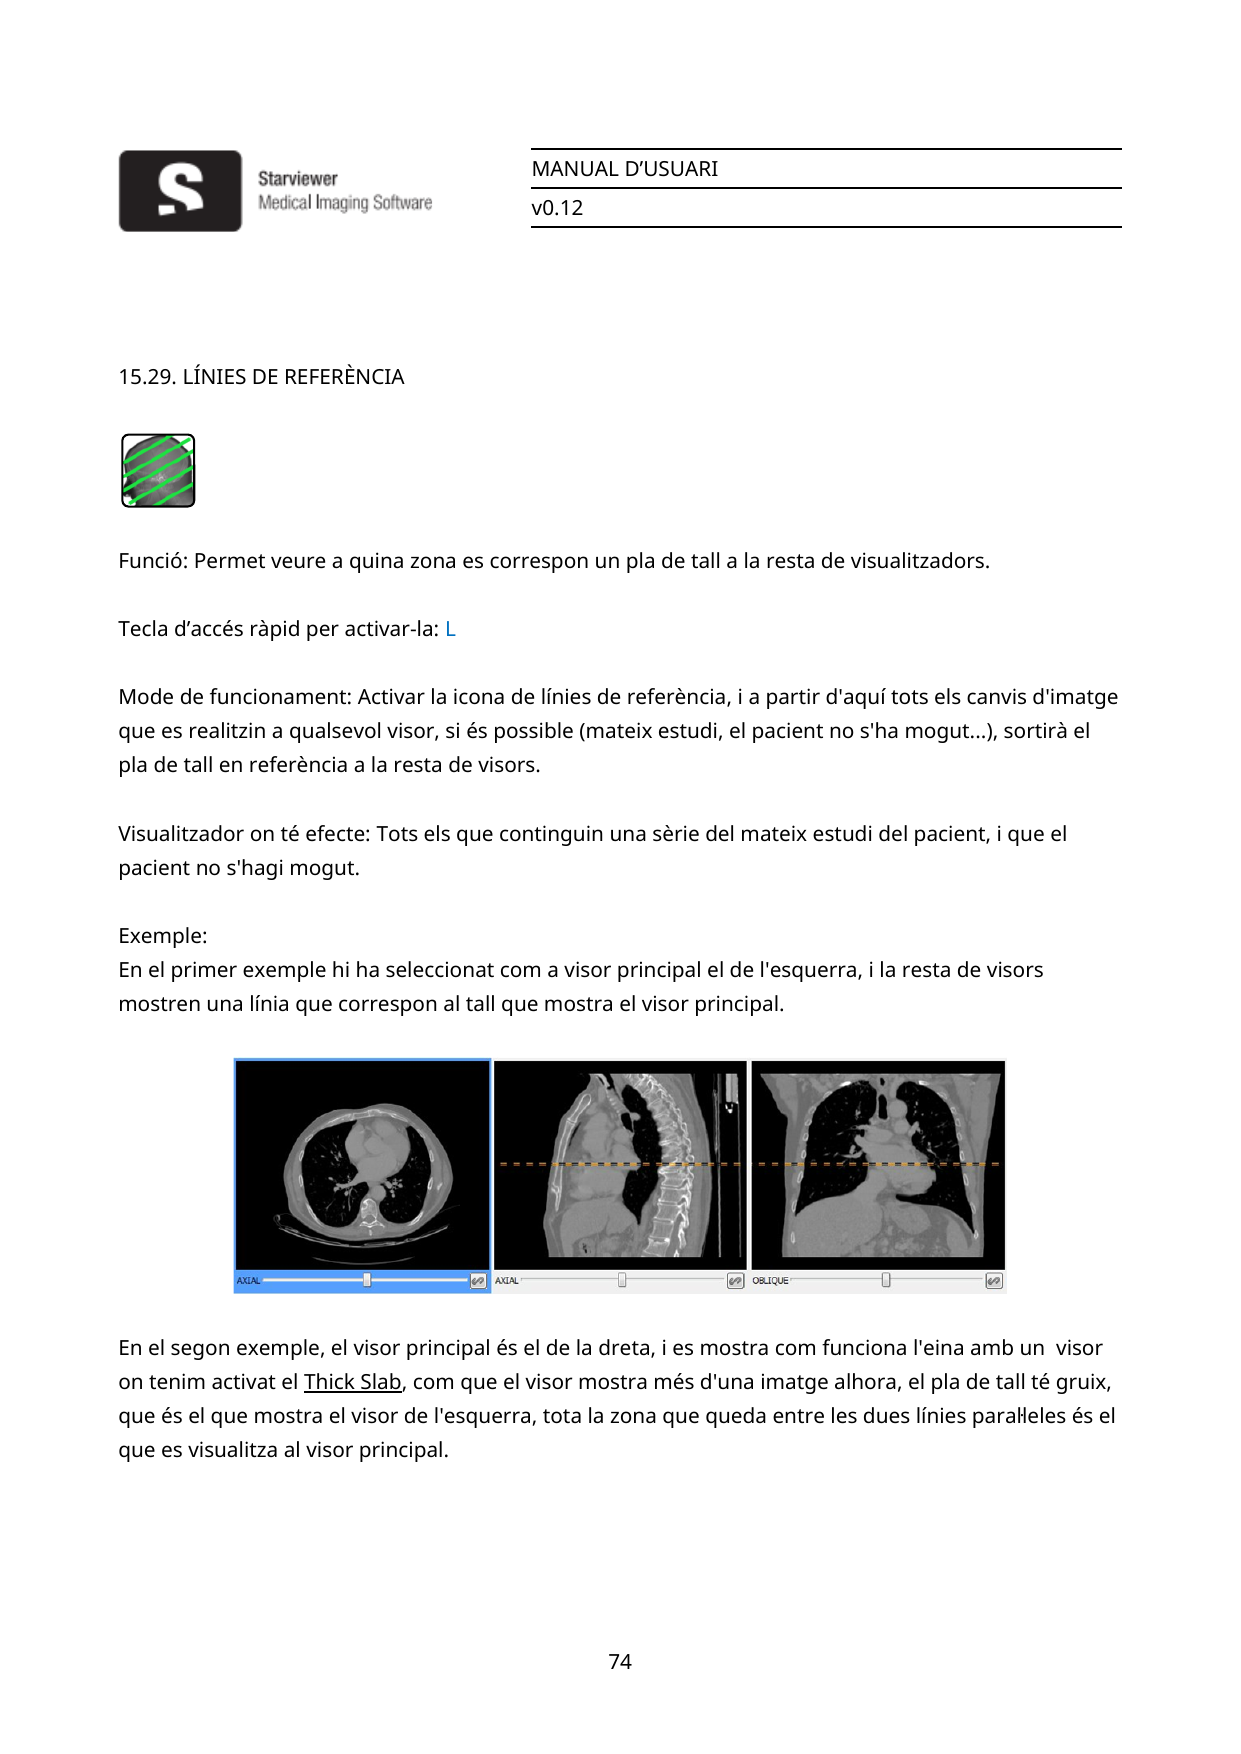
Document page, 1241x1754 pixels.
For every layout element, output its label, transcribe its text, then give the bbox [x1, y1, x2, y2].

text En el segon exemple, el visor principal és el de la dreta, i es mostra com funciona l'eina amb un visor on tenim activat el Thick Slab, com que el visor mostra més d'una imatge alhora, el pla de tall té gruix, que és el que mostra el visor de l'esquerra, tota la zona que queda entre les dues línies paral·leles és el que es visualitza al visor principal. [118, 1333, 1122, 1464]
picture [124, 436, 193, 505]
picture [233, 1057, 1007, 1294]
subtitle Línies de referència [118, 362, 1122, 391]
text Funció: Permet veure a quina zona es correspon un pla de tall a la resta de visualitzadors. [118, 546, 1122, 575]
text Visualitzador on té efecte: Tots els que continguin una sèrie del mateix estudi del pacient, i que el pacient no s'hagi mogut. [118, 819, 1122, 881]
text En el primer exemple hi ha seleccionat com a visor principal el de l'esquerra, i la resta de visors mostren una línia que correspon al tall que mostra el visor principal. [118, 955, 1122, 1017]
text Mode de funcionament: Activar la icona de línies de referència, i a partir d'aquí tots els canvis d'imatge que es realitzin a qualsevol visor, si és possible (mateix estudi, el pacient no s'ha mogut...), sortirà el pla de tall en referència a la resta de visors. [118, 682, 1122, 779]
text Tecla d’accés ràpid per activar-la: L [118, 614, 1122, 643]
text Exemple: [118, 921, 1122, 949]
